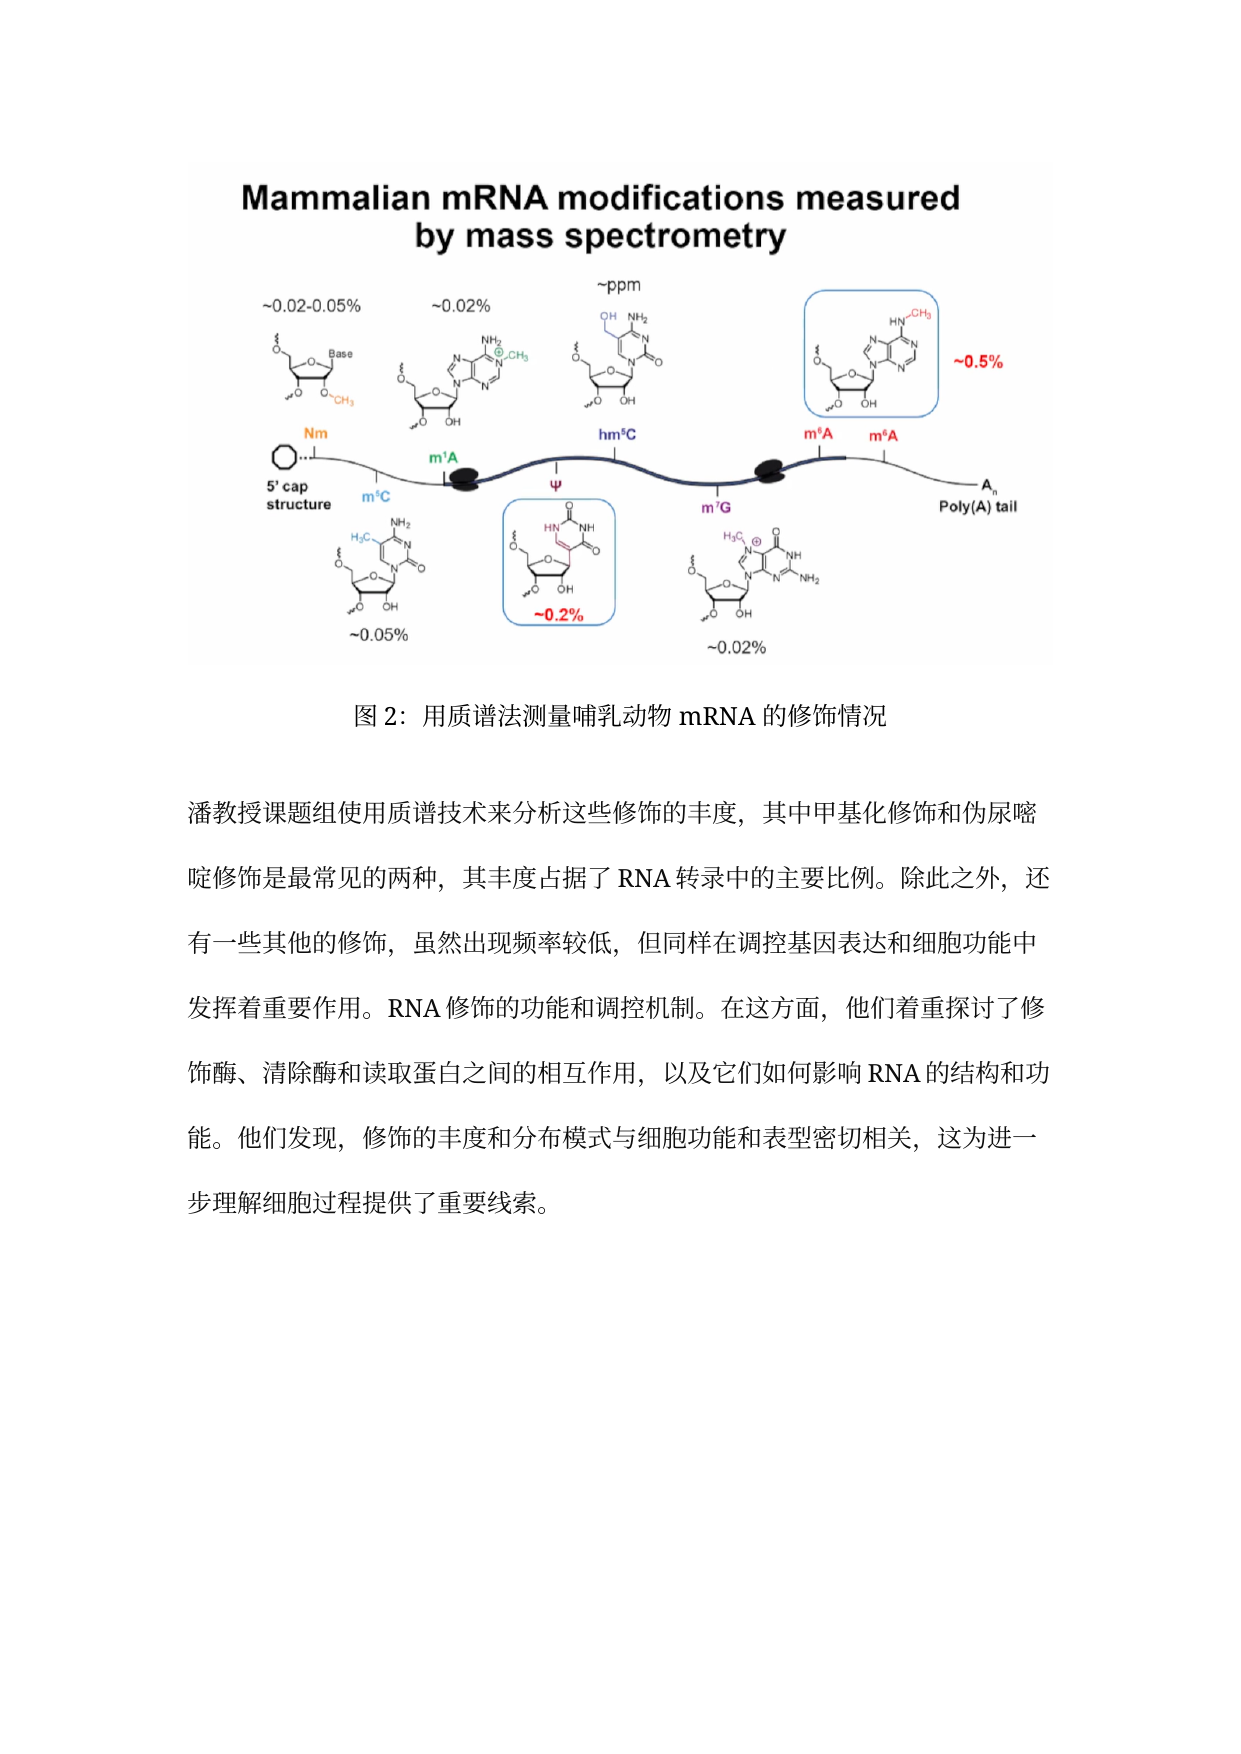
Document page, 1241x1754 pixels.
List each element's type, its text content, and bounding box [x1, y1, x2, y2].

picture [187, 162, 1053, 665]
text 图2：用质谱法测量哺乳动物 mRNA 的修饰情况 [187, 665, 1053, 747]
text 潘教授课题组使用质谱技术来分析这些修饰的丰度，其中甲基化修饰和伪尿嘧啶修饰是最常见的两种，其丰度占据了RNA转录中的主要比例。除此之外，还有一些其他的修饰，虽然出现频率较低，但同样在调控基因表达和细胞功能中发挥着重要作用。RNA修饰的功能和调控机制。在这方面，他们着重探讨了修饰酶、清除酶和读取蛋白之间的相互作用，以及它们如何影响RNA的结构和功能。他们发现，修饰的丰度和分布模式与细胞功能和表型密切相关，这为进一步理解细胞过程提供了重要线索。 [187, 779, 1053, 1234]
